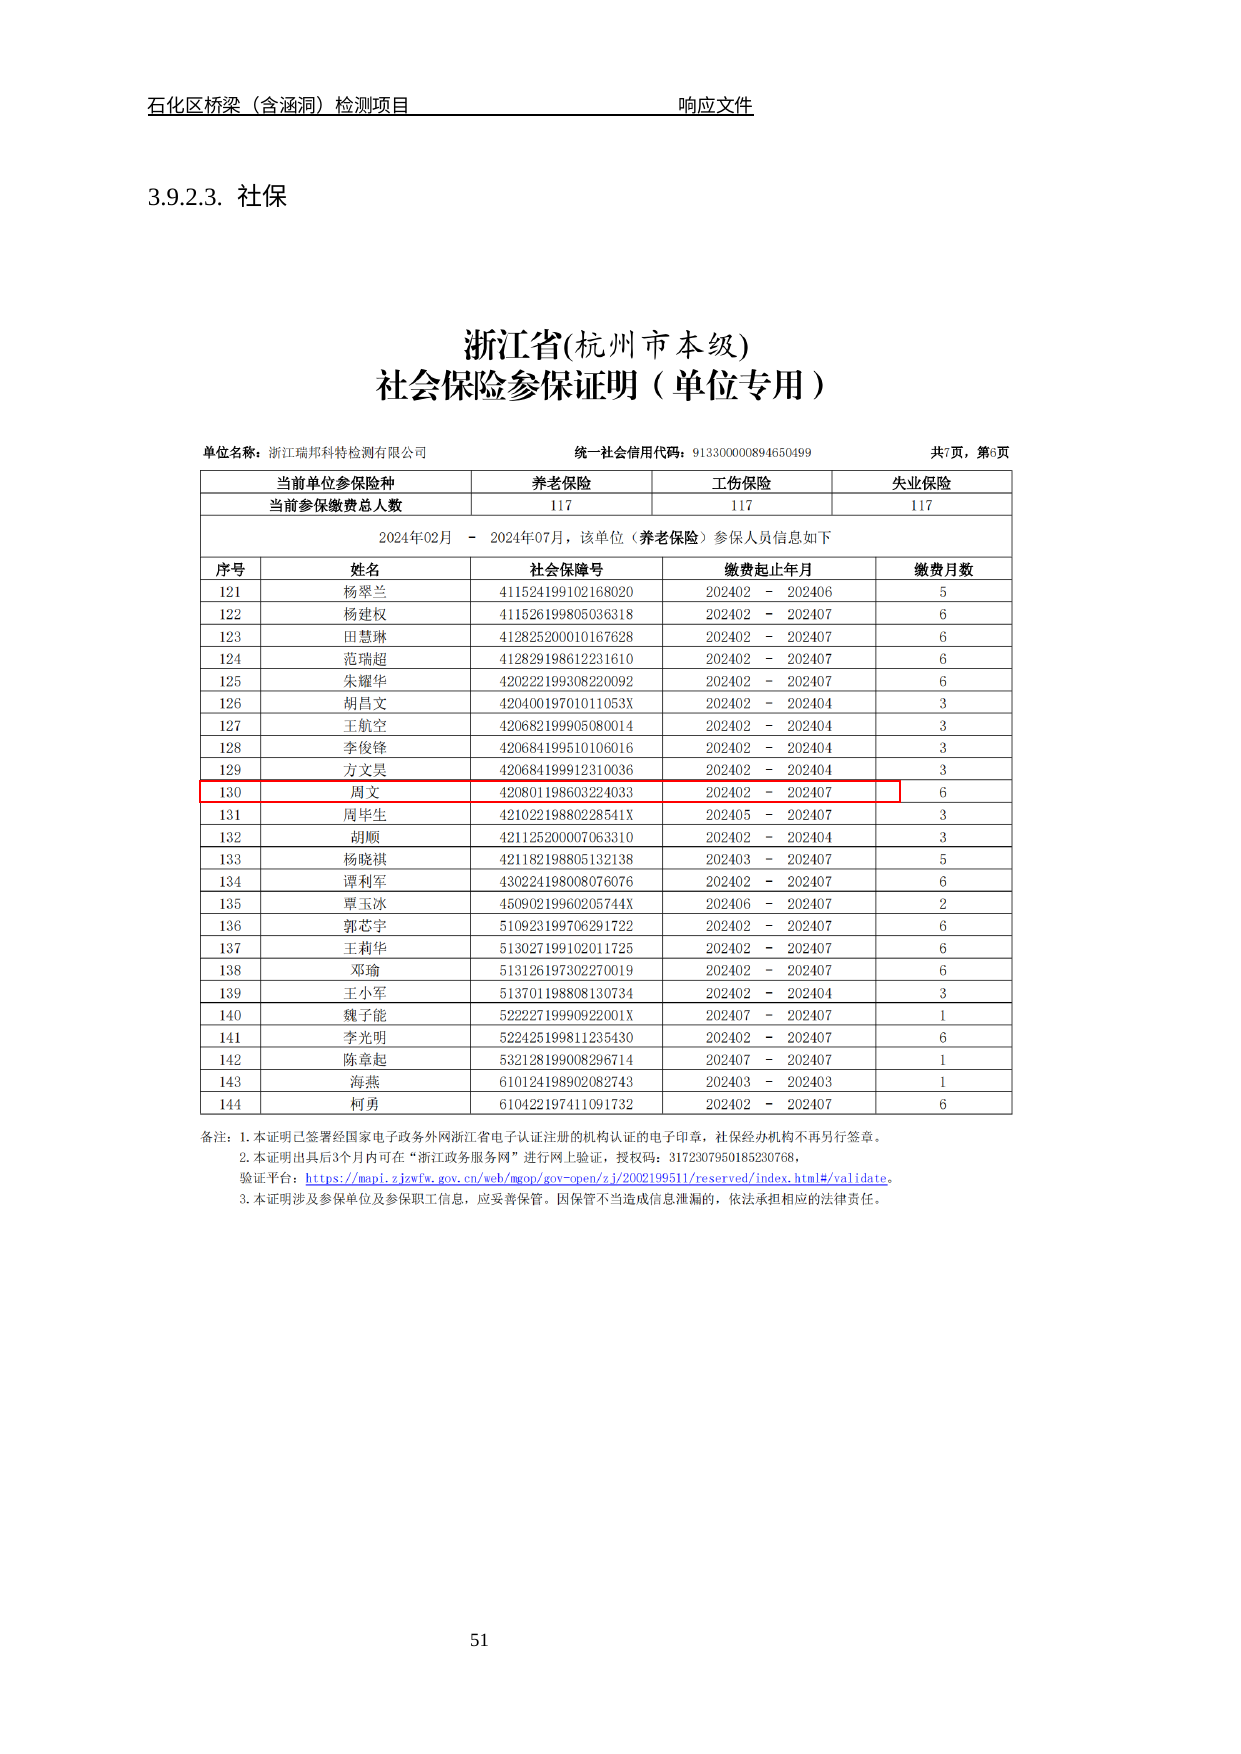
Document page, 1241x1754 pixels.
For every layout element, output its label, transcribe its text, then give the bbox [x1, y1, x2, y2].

picture [147, 245, 1065, 1543]
subtitle 社保 [148, 162, 1093, 227]
